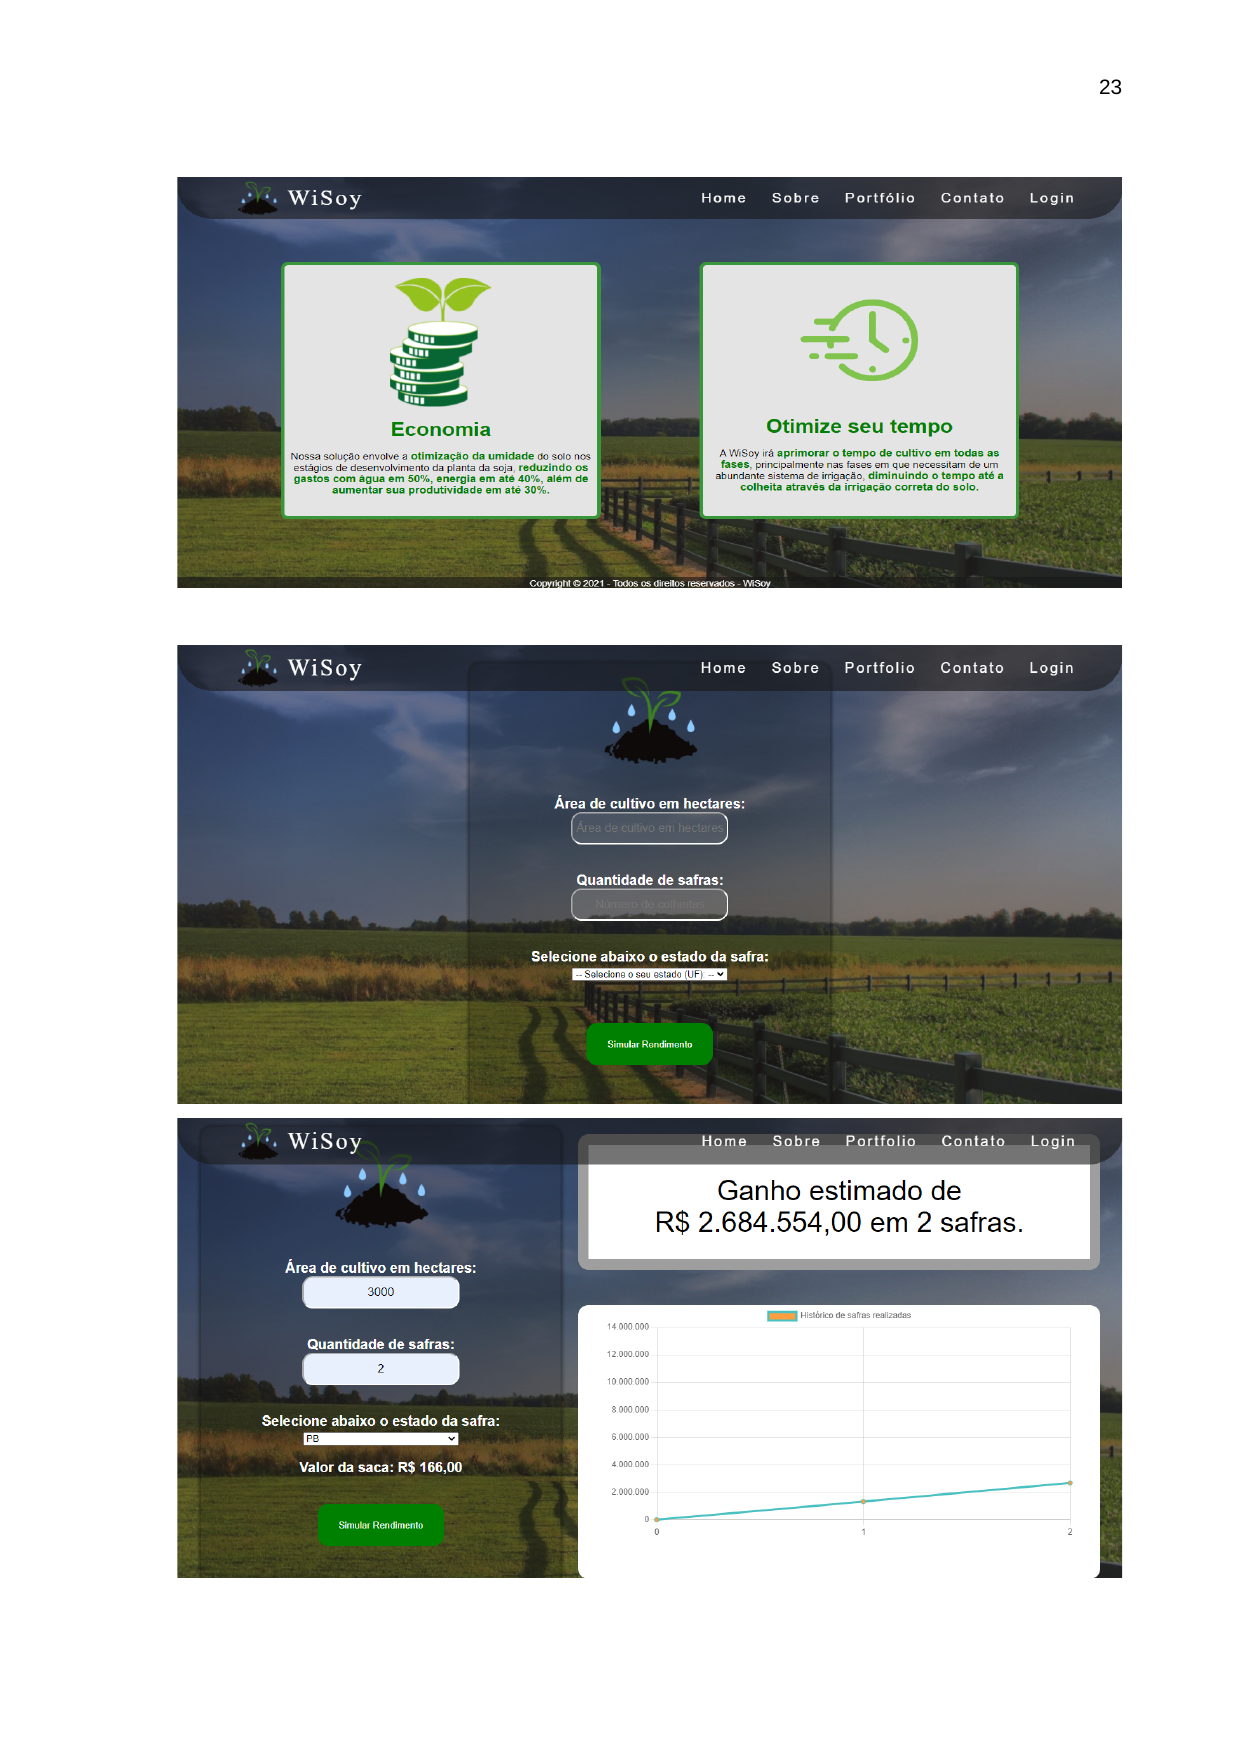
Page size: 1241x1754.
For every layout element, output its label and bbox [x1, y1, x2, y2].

picture [177, 645, 1123, 1104]
picture [177, 177, 1122, 588]
picture [177, 1118, 1123, 1578]
